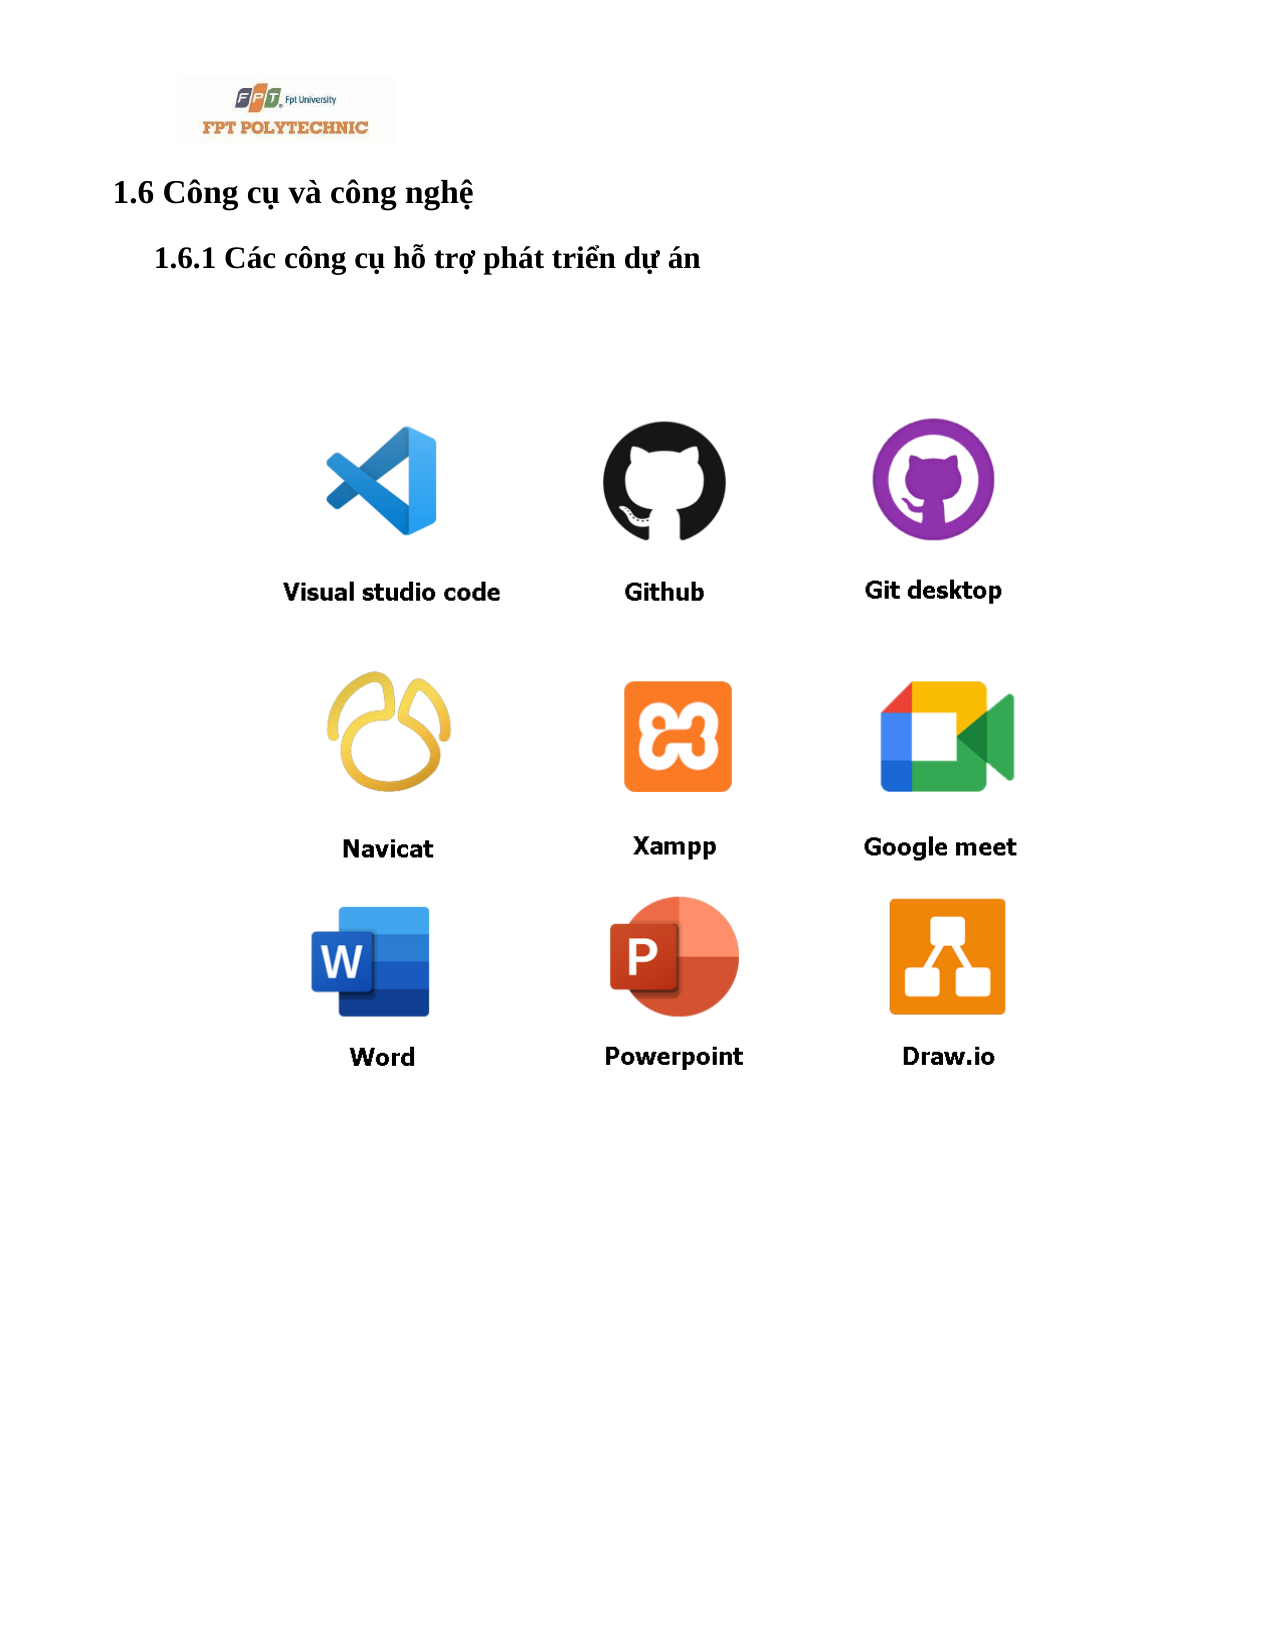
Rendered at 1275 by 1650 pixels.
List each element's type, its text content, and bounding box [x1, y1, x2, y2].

picture [216, 347, 1095, 1082]
picture [177, 75, 395, 146]
subtitle 1.6.1 Các công cụ hỗ trợ phát triển dự án [154, 239, 1198, 275]
subtitle 1.6 Công cụ và công nghệ [112, 173, 1198, 211]
